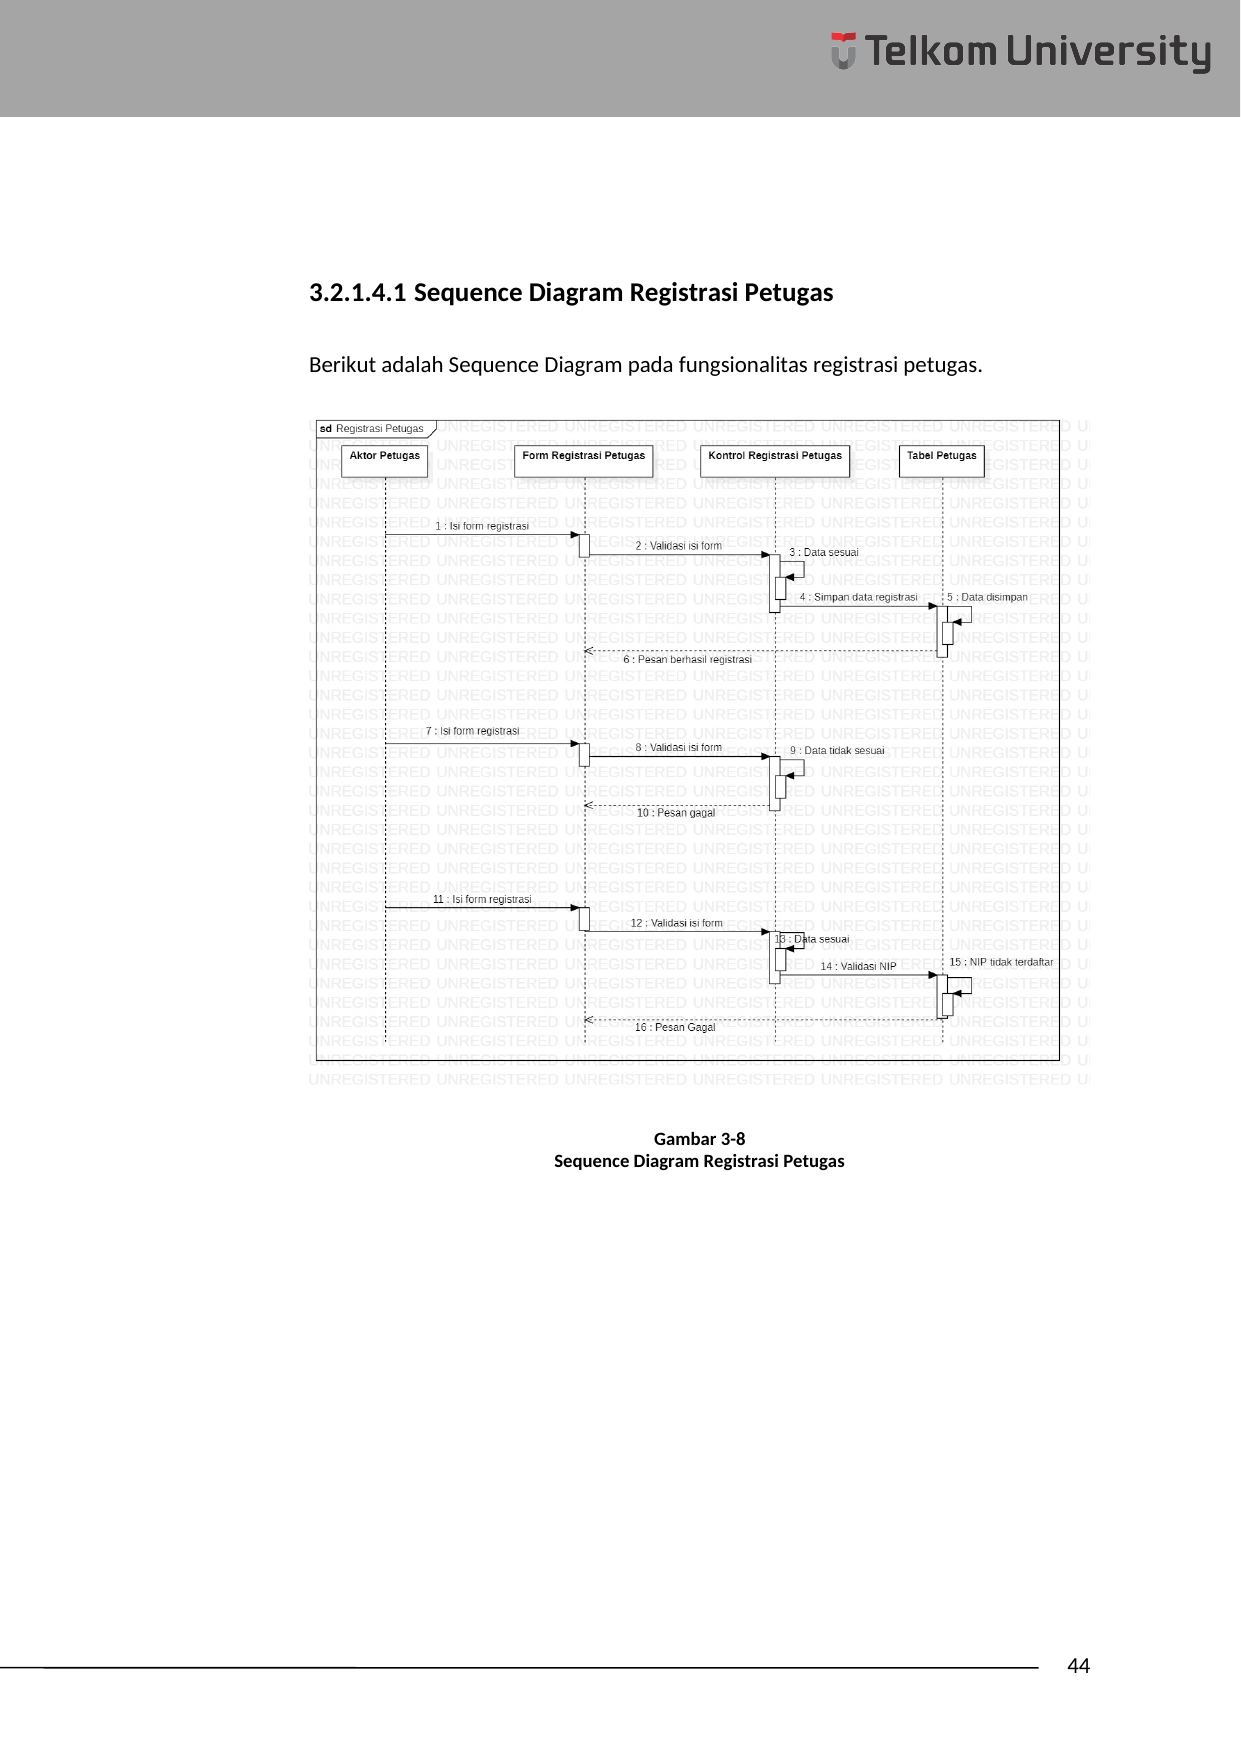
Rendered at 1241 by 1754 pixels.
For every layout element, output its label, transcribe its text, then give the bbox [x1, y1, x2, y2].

text Berikut adalah Sequence Diagram pada fungsionalitas registrasi petugas. [309, 350, 1090, 378]
picture [831, 32, 1211, 74]
picture [308, 412, 1091, 1092]
subtitle Sequence Diagram Registrasi Petugas [309, 276, 1090, 309]
